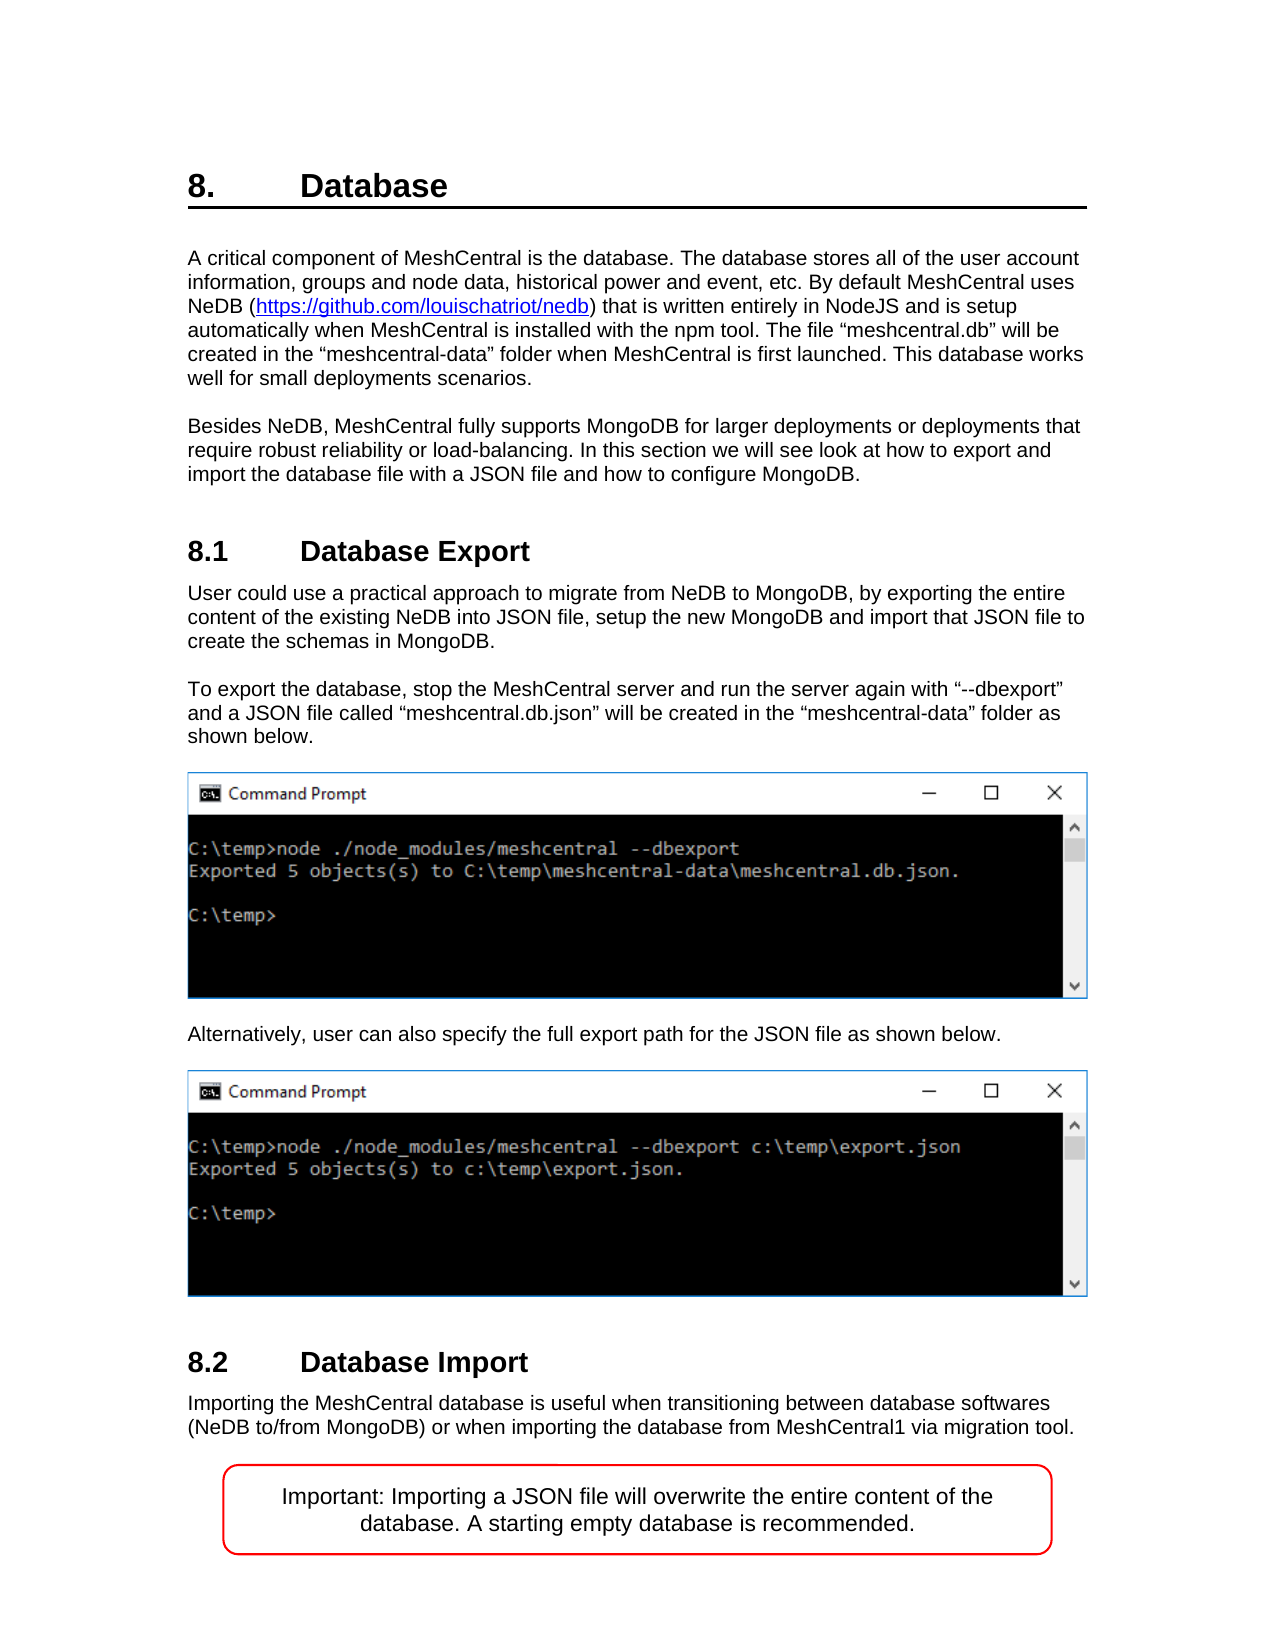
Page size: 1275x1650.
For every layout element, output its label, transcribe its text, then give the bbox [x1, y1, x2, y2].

text Alternatively, user can also specify the full export path for the JSON file as shown below. [187, 1022, 1087, 1046]
subtitle Database [187, 166, 1087, 209]
text Importing the MeshCentral database is useful when transitioning between database softwares (NeDB to/from MongoDB) or when importing the database from MeshCentral1 via migration tool. [187, 1391, 1087, 1439]
picture [187, 1070, 1088, 1297]
picture [187, 772, 1088, 999]
subtitle Database Export [187, 534, 1087, 568]
subtitle Database Import [187, 1345, 1087, 1379]
text Besides NeDB, MeshCentral fully supports MongoDB for larger deployments or deployments that require robust reliability or load-balancing. In this section we will see look at how to export and import the database file with a JSON file and how to configure MongoDB. [187, 414, 1087, 486]
text To export the database, stop the MeshCentral server and run the server again with “--dbexport” and a JSON file called “meshcentral.db.json” will be created in the “meshcentral-data” folder as shown below. [187, 676, 1087, 748]
text A critical component of MeshCentral is the database. The database stores all of the user account information, groups and node data, historical power and event, etc. By default MeshCentral uses NeDB (https://github.com/louischatriot/nedb) that is written entirely in NodeJS and is setup automatically when MeshCentral is installed with the npm tool. The file “meshcentral.db” will be created in the “meshcentral-data” folder when MeshCentral is first launched. This database works well for small deployments scenarios. [187, 246, 1087, 390]
text User could use a practical approach to migrate from NeDB to MongoDB, by exporting the entire content of the existing NeDB into JSON file, setup the new MongoDB and import that JSON file to create the schemas in MongoDB. [187, 581, 1087, 652]
